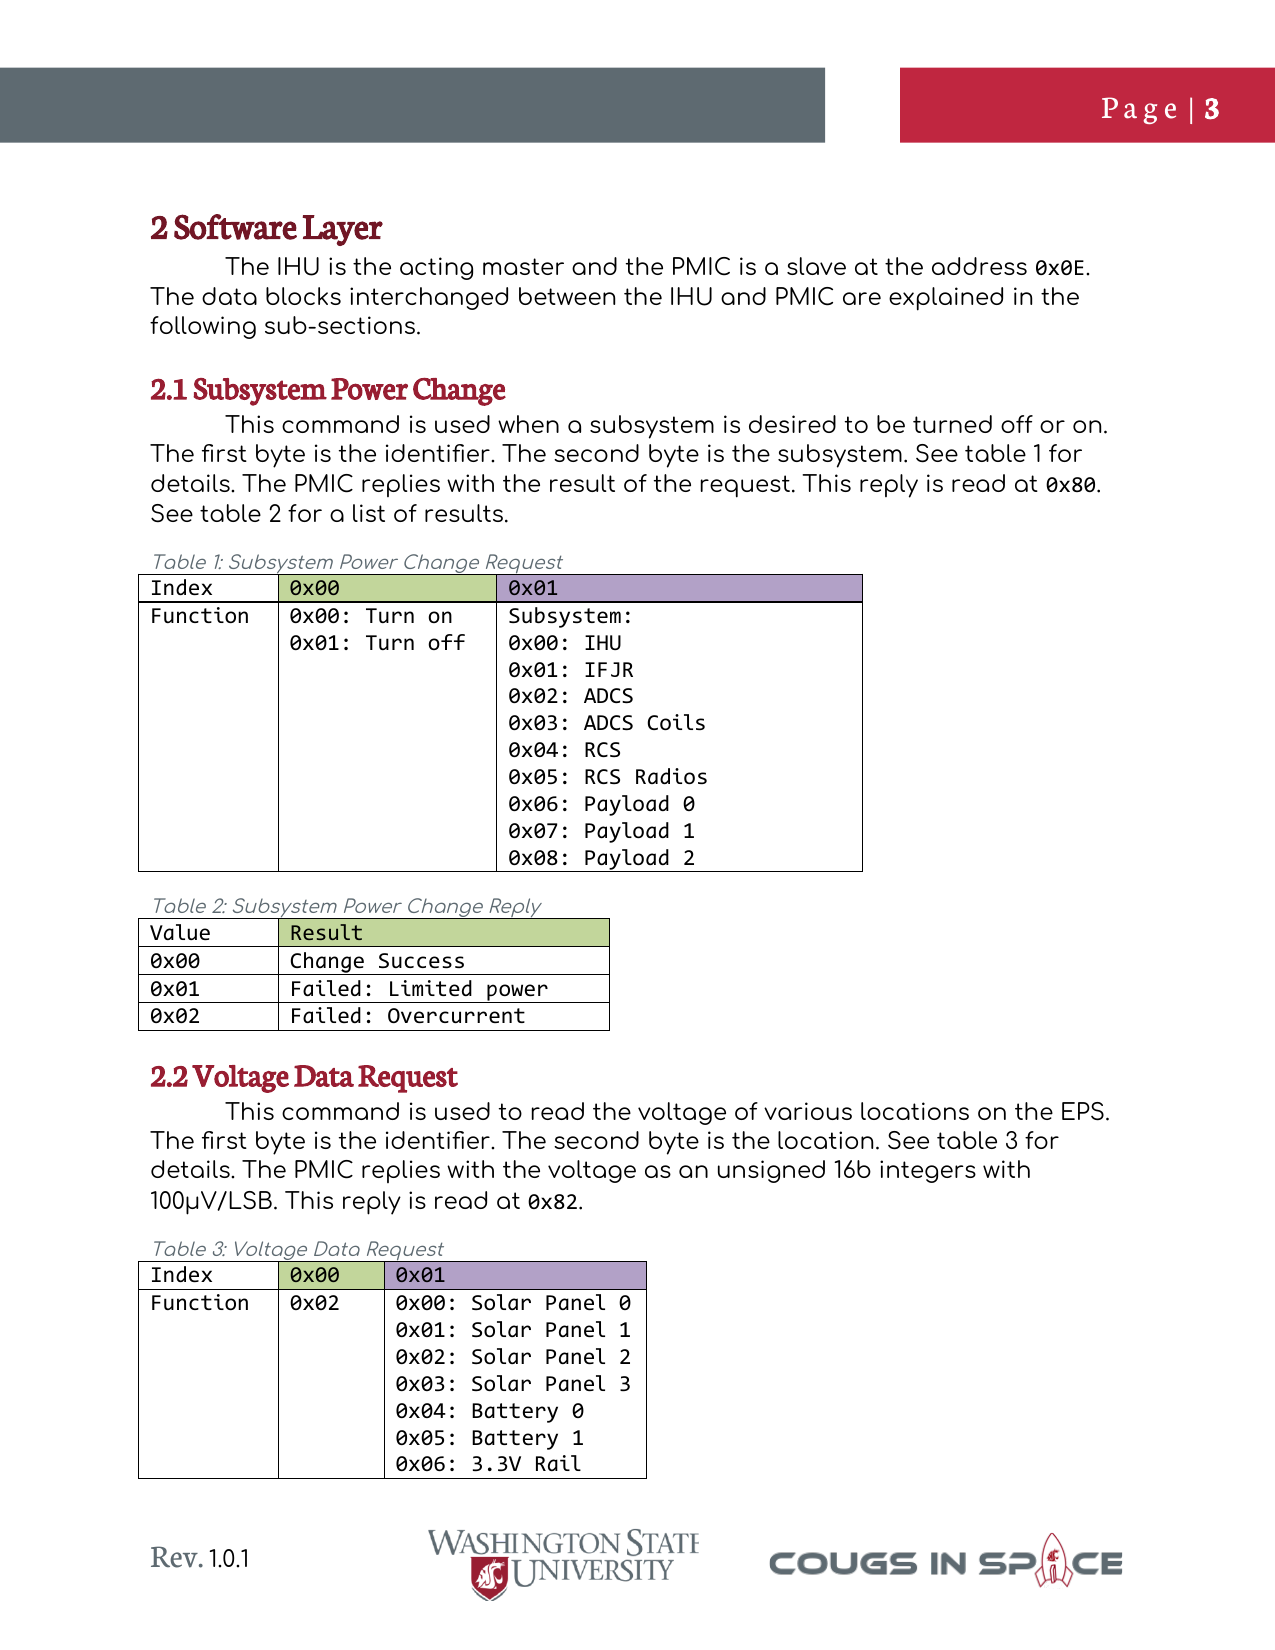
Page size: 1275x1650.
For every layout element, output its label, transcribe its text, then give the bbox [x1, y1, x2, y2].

table_cell Subsystem: 0x00: IHU 0x01: IFJR 0x02: ADCS 0x03: ADCS Coils 0x04: RCS 0x05: RCS Radios 0x06: Payload 0 0x07: Payload 1 0x08: Payload 2 [497, 603, 862, 871]
table_cell 0x02 [139, 1003, 278, 1030]
table_cell Change Success [279, 947, 609, 974]
table_header Index [139, 575, 278, 601]
table_header 0x00 [279, 575, 496, 601]
table_header 0x00 [279, 1262, 384, 1289]
table_header Value [139, 919, 278, 946]
subtitle 2.2 Voltage Data Request [150, 1052, 1125, 1094]
table_cell 0x00 [139, 947, 278, 974]
table_cell Function [139, 1290, 278, 1478]
subtitle 2 Software Layer [150, 200, 1125, 247]
text The IHU is the acting master and the PMIC is a slave at the address 0x0E. The data blocks interchanged between the IHU and PMIC are explained in the following sub-sections. [150, 254, 1125, 340]
table_header Result [279, 919, 609, 946]
table_cell 0x00: Turn on 0x01: Turn off [279, 603, 496, 871]
picture [769, 1532, 1123, 1589]
table_cell 0x02 [279, 1290, 384, 1478]
table_header 0x01 [497, 575, 862, 601]
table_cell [385, 1290, 646, 1478]
table_cell 0x01 [139, 975, 278, 1002]
subtitle 2.1 Subsystem Power Change [150, 364, 1125, 407]
table_header Index [139, 1262, 278, 1289]
table_cell Function [139, 603, 278, 871]
text This command is used when a subsystem is desired to be turned off or on. The first byte is the identifier. The second byte is the subsystem. See table 1 for details. The PMIC replies with the result of the request. This reply is read at 0x80. See table 2 for a list of results. [150, 413, 1125, 528]
picture [426, 1528, 699, 1601]
table_cell Failed: Limited power [279, 975, 609, 1002]
table_cell Failed: Overcurrent [279, 1003, 609, 1030]
table_header 0x01 [385, 1262, 646, 1289]
text This command is used to read the voltage of various locations on the EPS. The first byte is the identifier. The second byte is the location. See table 3 for details. The PMIC replies with the voltage as an unsigned 16b integers with 100µV/LSB. This reply is read at 0x82. [150, 1100, 1125, 1215]
